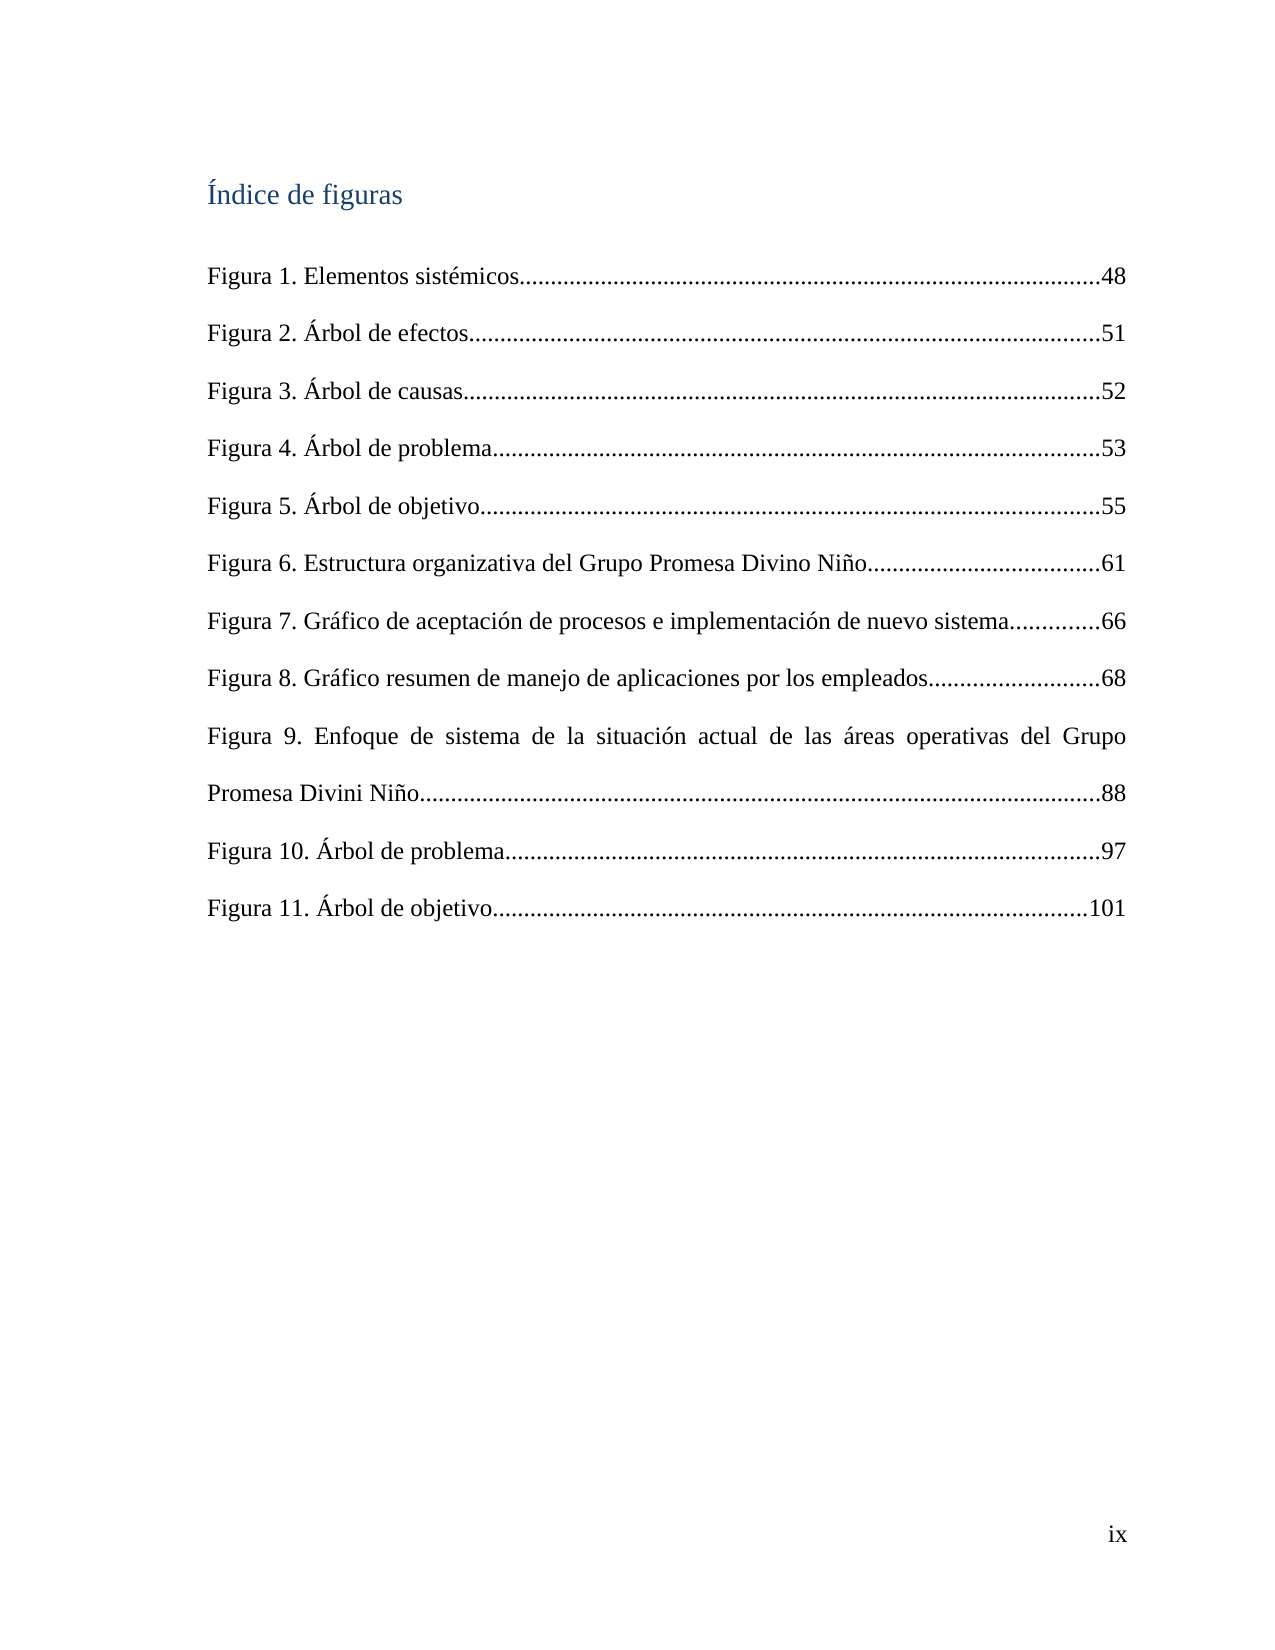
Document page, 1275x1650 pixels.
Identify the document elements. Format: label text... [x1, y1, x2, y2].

text Figura 7. Gráfico de aceptación de procesos e implementación de nuevo sistema 66 [207, 606, 1127, 635]
text Figura 11. Árbol de objetivo. 101 [207, 893, 1127, 922]
text Figura 8. Gráfico resumen de manejo de aplicaciones por los empleados. 68 [207, 663, 1127, 692]
text Figura 3. Árbol de causas. 52 [207, 376, 1127, 405]
text Figura 1. Elementos sistémicos. 48 [207, 261, 1127, 290]
text Figura 2. Árbol de efectos. 51 [207, 318, 1127, 347]
text Índice de figuras [207, 177, 1127, 211]
text Figura 4. Árbol de problema. 53 [207, 433, 1127, 462]
text Figura 5. Árbol de objetivo. 55 [207, 491, 1127, 520]
text Figura 6. Estructura organizativa del Grupo Promesa Divino Niño. 61 [207, 548, 1127, 577]
text Figura 9. Enfoque de sistema de la situación actual de las áreas operativas del Grupo Promesa Divini Niño.. 88 [207, 721, 1127, 807]
text Figura 10. Árbol de problema. 97 [207, 836, 1127, 865]
